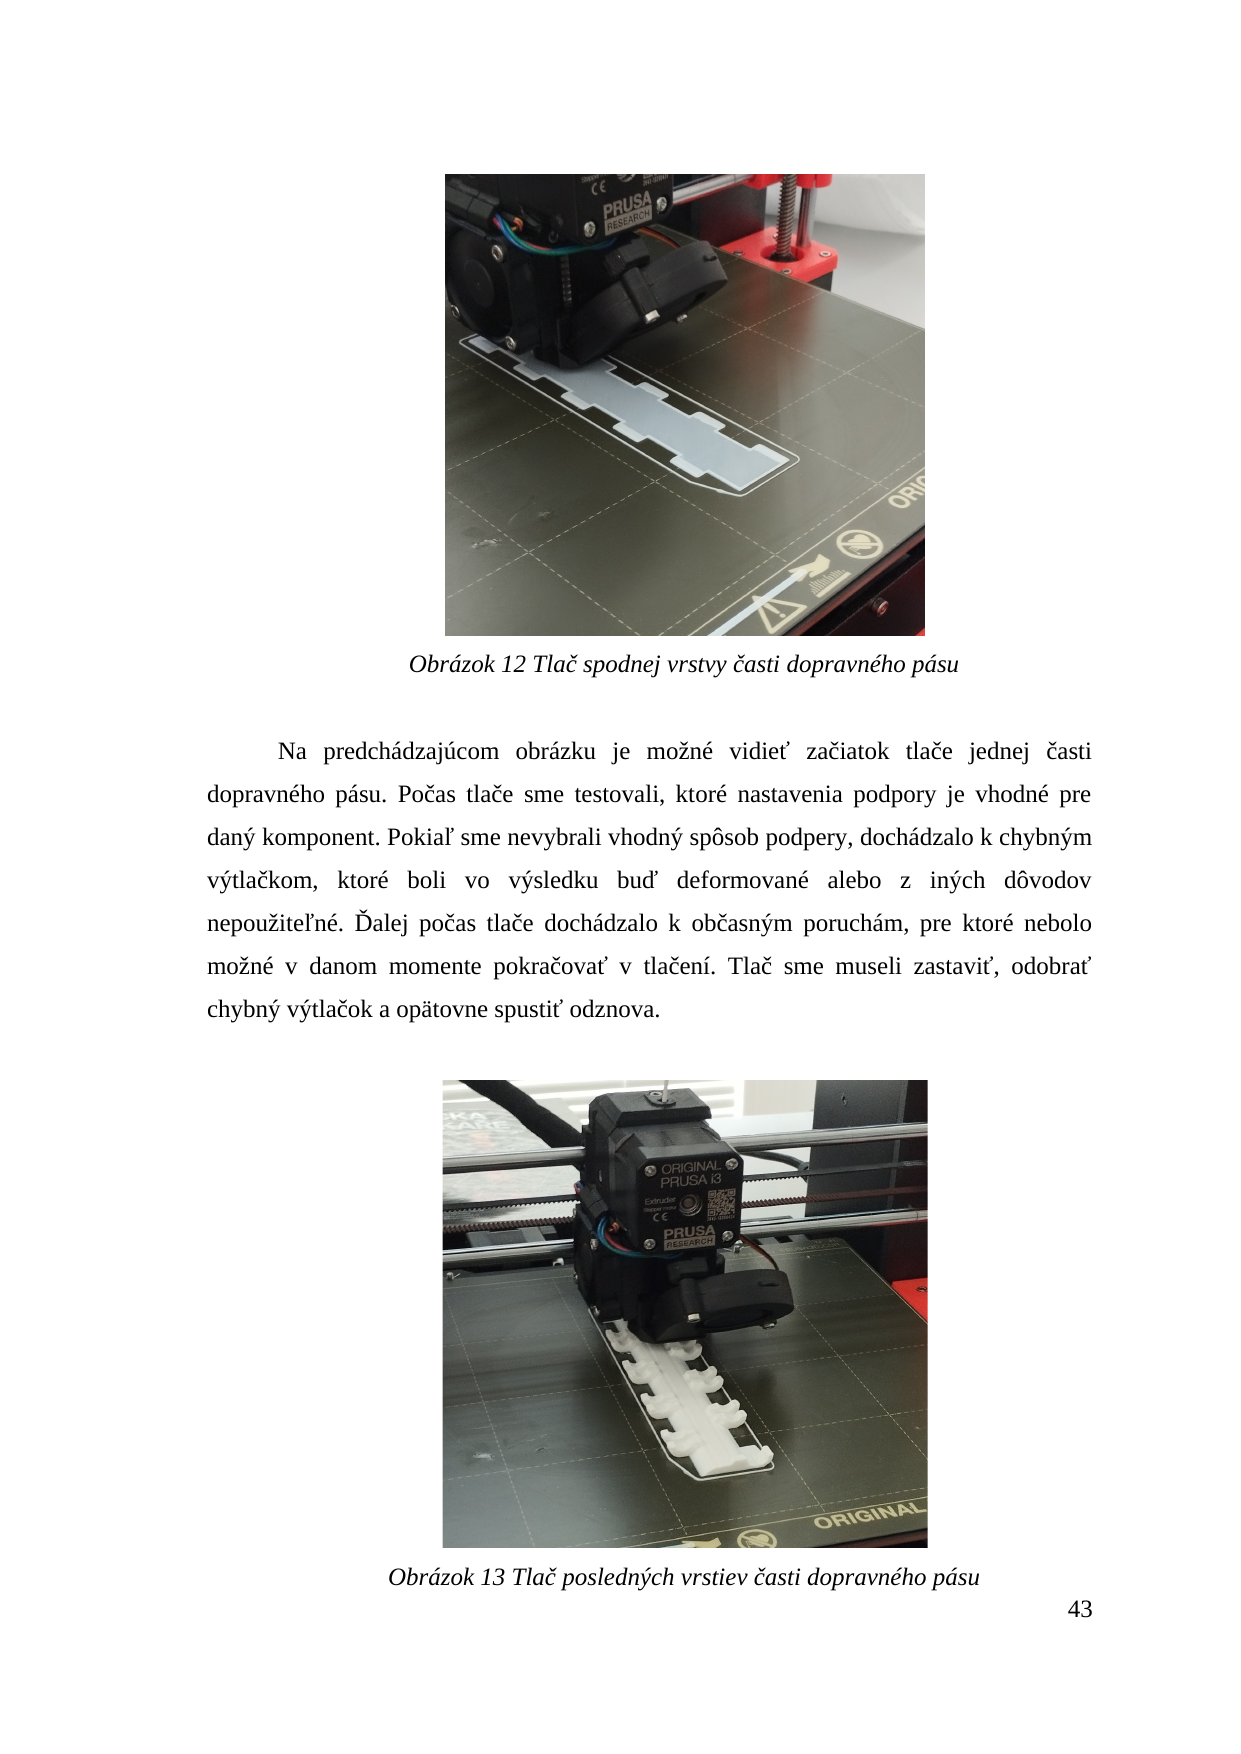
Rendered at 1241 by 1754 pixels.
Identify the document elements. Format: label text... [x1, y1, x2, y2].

text Na predchádzajúcom obrázku je možné vidieť začiatok tlače jednej časti dopravného pásu. Počas tlače sme testovali, ktoré nastavenia podpory je vhodné pre daný komponent. Pokiaľ sme nevybrali vhodný spôsob podpery, dochádzalo k chybným výtlačkom, ktoré boli vo výsledku buď deformované alebo z iných dôvodov nepoužiteľné. Ďalej počas tlače dochádzalo k občasným poruchám, pre ktoré nebolo možné v danom momente pokračovať v tlačení. Tlač sme museli zastaviť, odobrať chybný výtlačok a opätovne spustiť odznova. [207, 736, 1092, 1023]
text Obrázok 13 Tlač posledných vrstiev časti dopravného pásu [207, 1562, 1092, 1591]
text Obrázok 12 Tlač spodnej vrstvy časti dopravného pásu [207, 649, 1092, 678]
